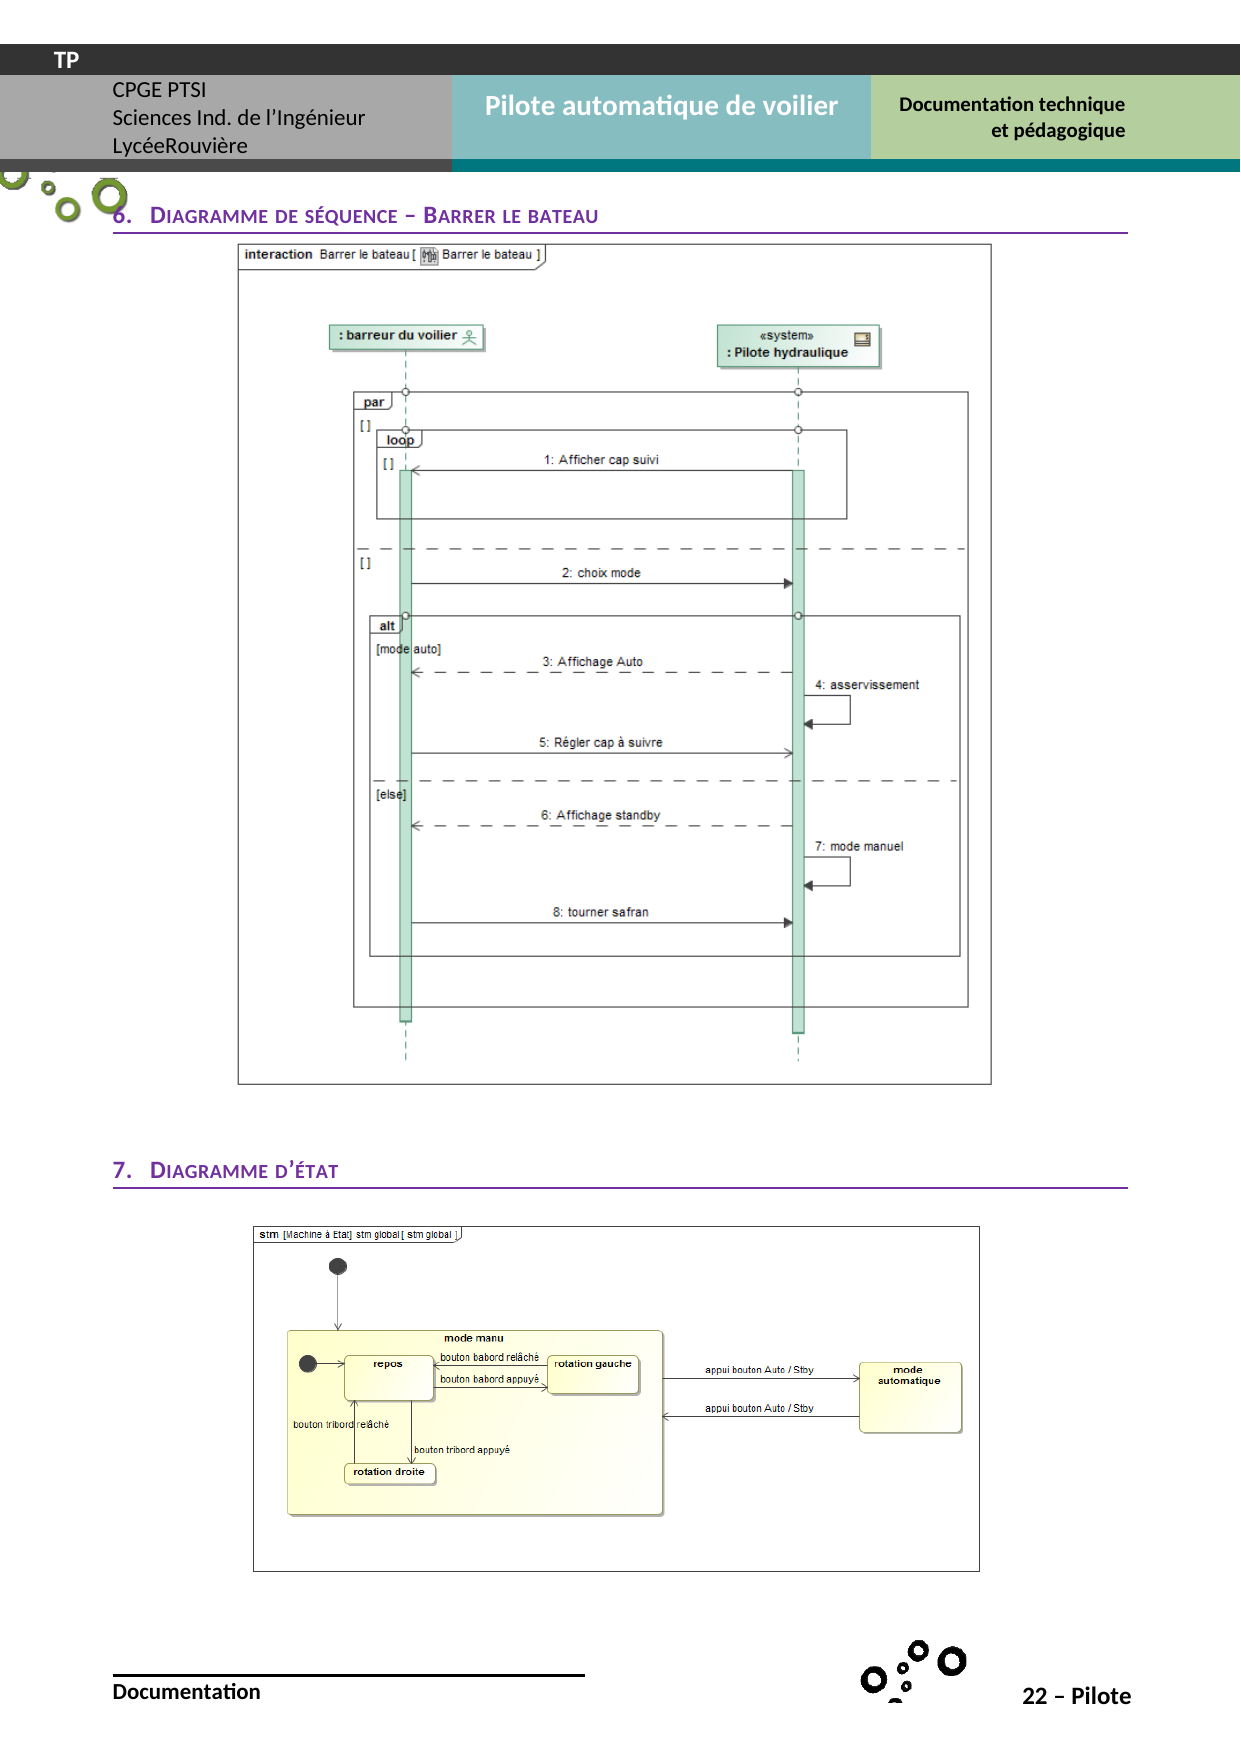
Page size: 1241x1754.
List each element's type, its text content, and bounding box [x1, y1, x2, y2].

picture [232, 238, 1008, 1130]
subtitle Diagramme de séquence – Barrer le bateau [112, 199, 1128, 234]
picture [248, 1221, 992, 1584]
picture [860, 1640, 967, 1703]
subtitle Diagramme d’état [112, 1155, 1128, 1189]
picture [0, 172, 128, 224]
